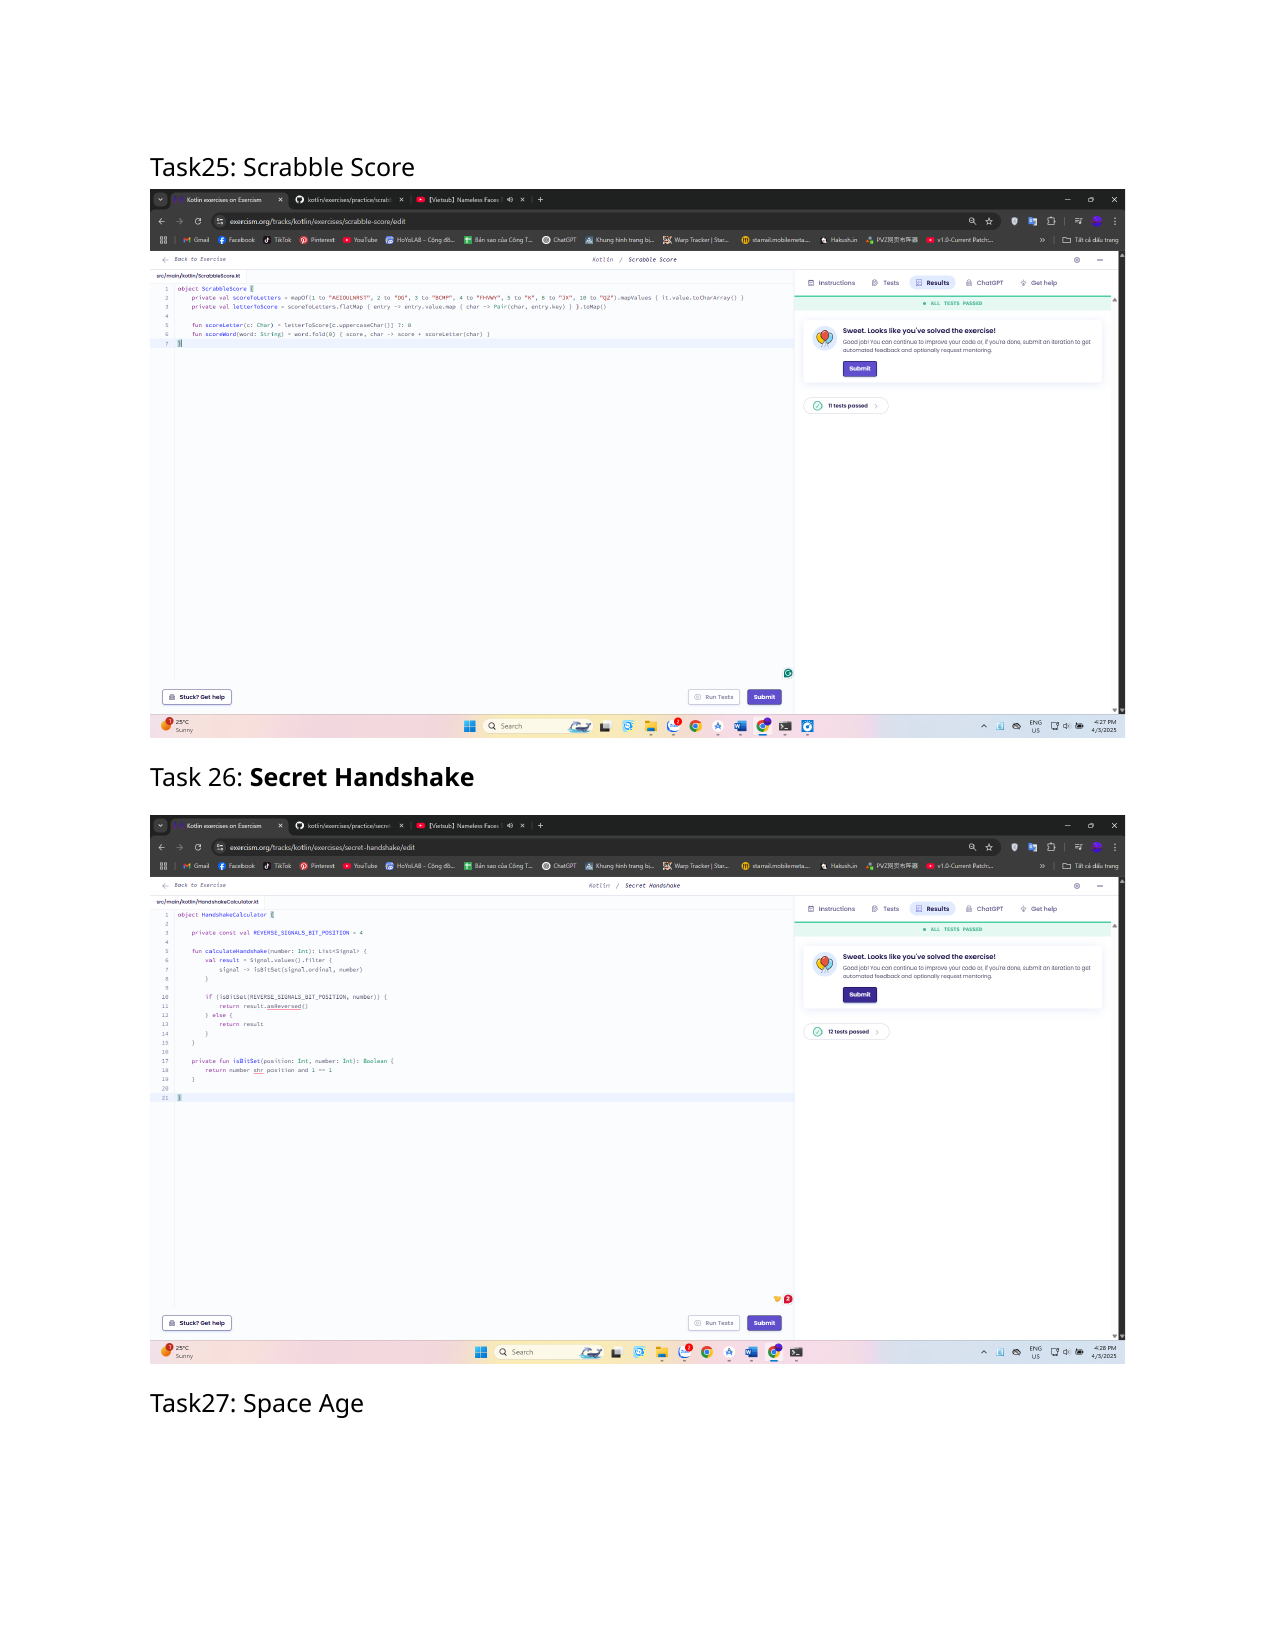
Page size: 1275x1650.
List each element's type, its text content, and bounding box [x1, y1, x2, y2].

picture [150, 815, 1125, 1364]
text Task 26: Secret Handshake [150, 759, 1125, 793]
picture [150, 189, 1125, 738]
text Task27: Space Age [150, 1385, 1125, 1419]
text Task25: Scrabble Score [150, 150, 1125, 189]
